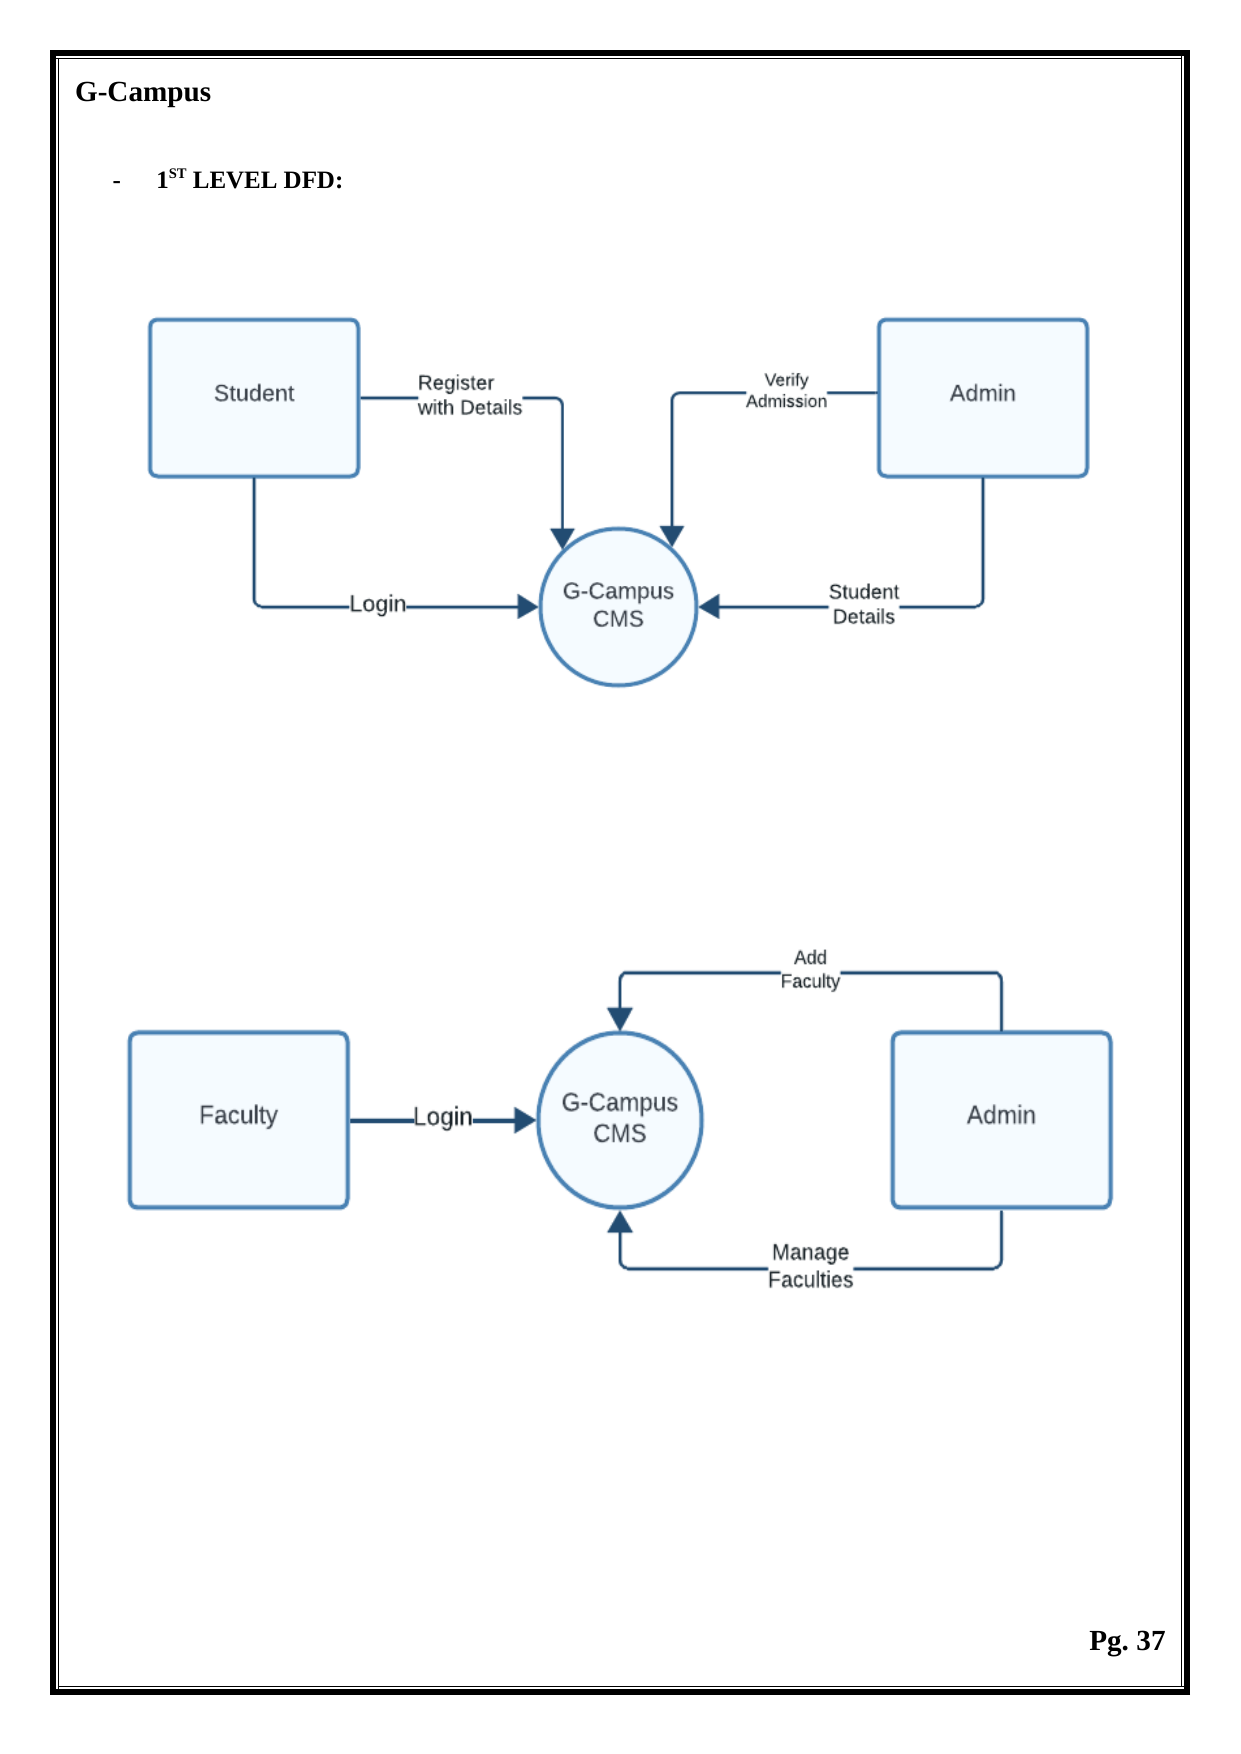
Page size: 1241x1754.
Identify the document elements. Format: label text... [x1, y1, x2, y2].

picture [112, 928, 1129, 1294]
list 1ST LEVEL DFD: [112, 165, 1106, 193]
picture [123, 308, 1117, 699]
